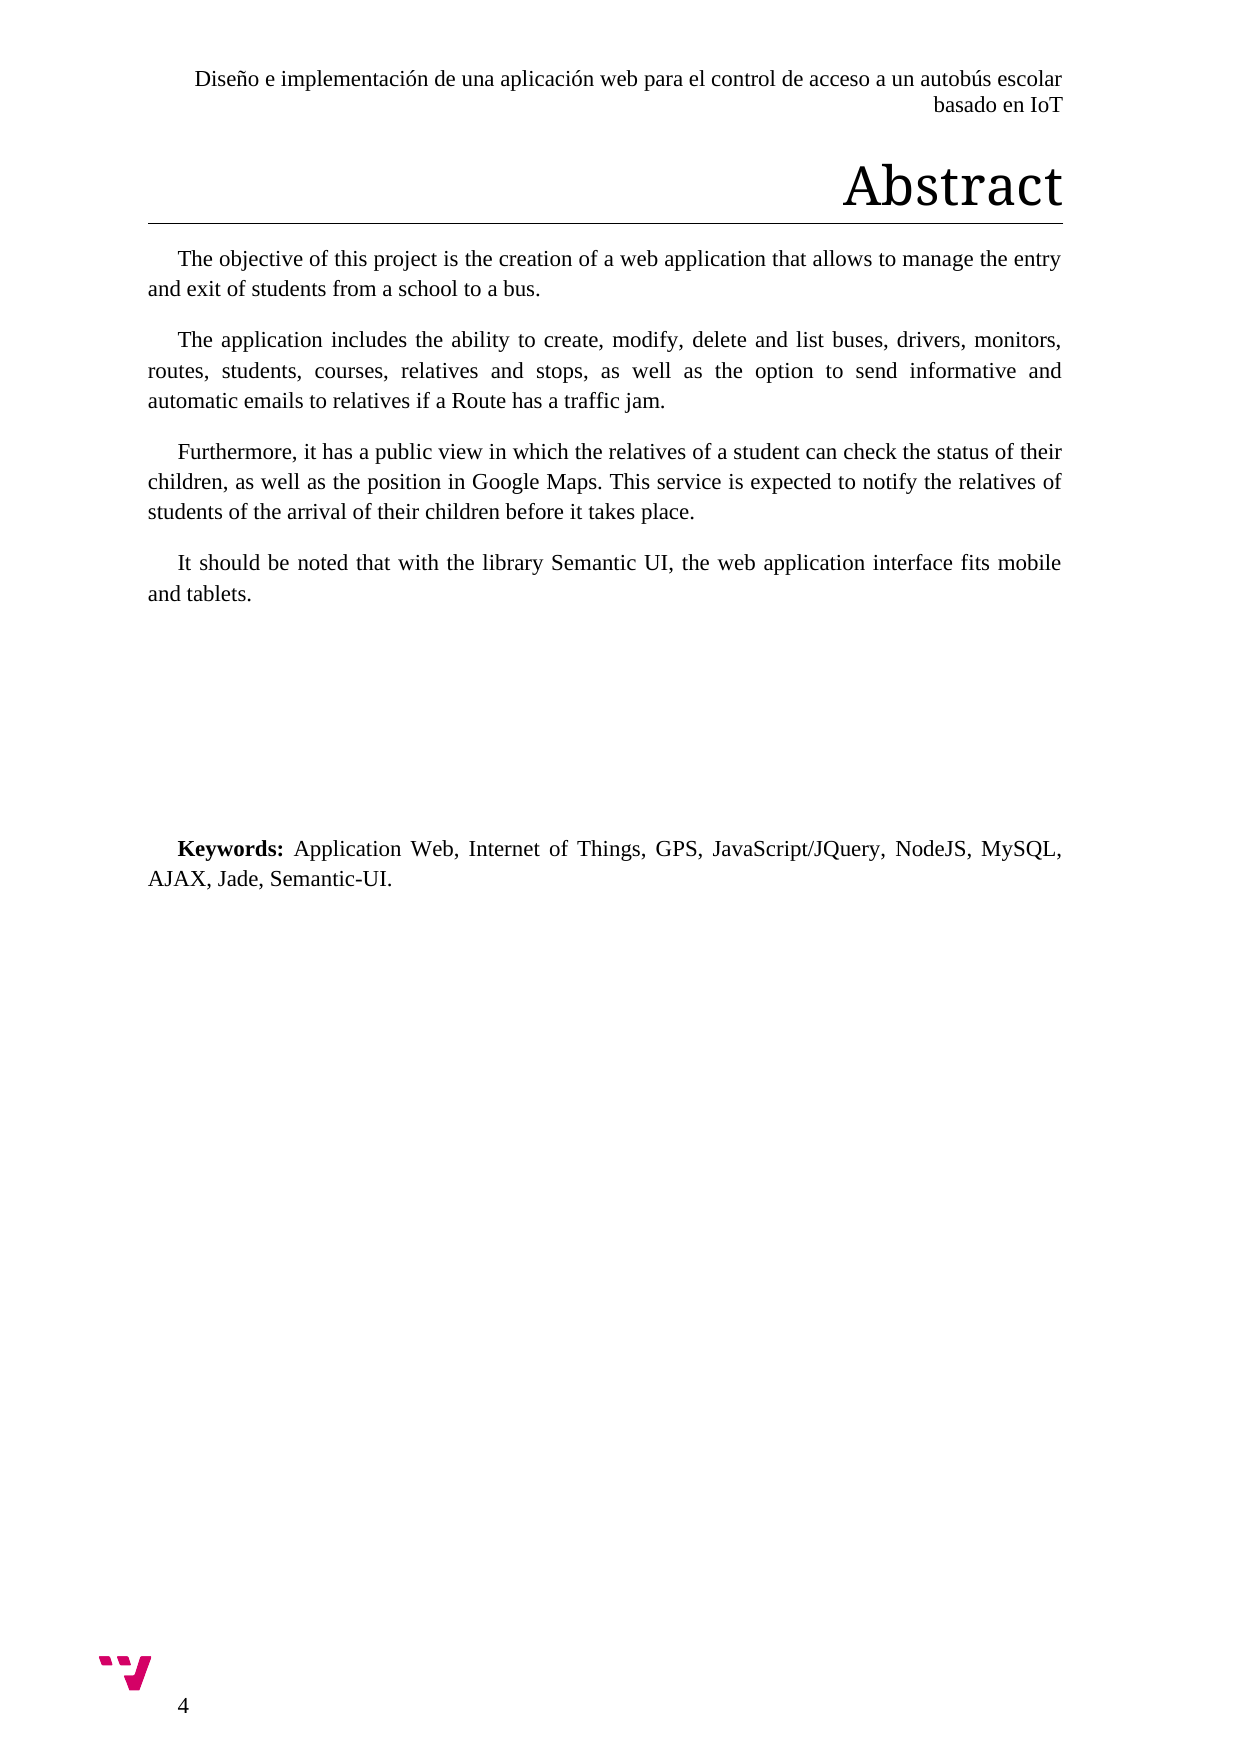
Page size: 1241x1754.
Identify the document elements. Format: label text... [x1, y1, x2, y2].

text The application includes the ability to create, modify, delete and list buses, drivers, monitors, routes, students, courses, relatives and stops, as well as the option to send informative and automatic emails to relatives if a Route has a traffic jam. [148, 327, 1063, 413]
text Keywords: Application Web, Internet of Things, GPS, JavaScript/JQuery, NodeJS, MySQL, AJAX, Jade, Semantic-UI. [148, 835, 1063, 891]
text Furthermore, it has a public view in which the relatives of a student can check the status of their children, as well as the position in Google Maps. This service is expected to notify the relatives of students of the arrival of their children before it takes place. [148, 438, 1063, 525]
text It should be noted that with the library Semantic UI, the web application interface fits mobile and tablets. [148, 549, 1063, 606]
picture [98, 1656, 152, 1691]
title Abstract [148, 148, 1063, 223]
text The objective of this project is the creation of a web application that allows to manage the entry and exit of students from a school to a bus. [148, 245, 1063, 302]
